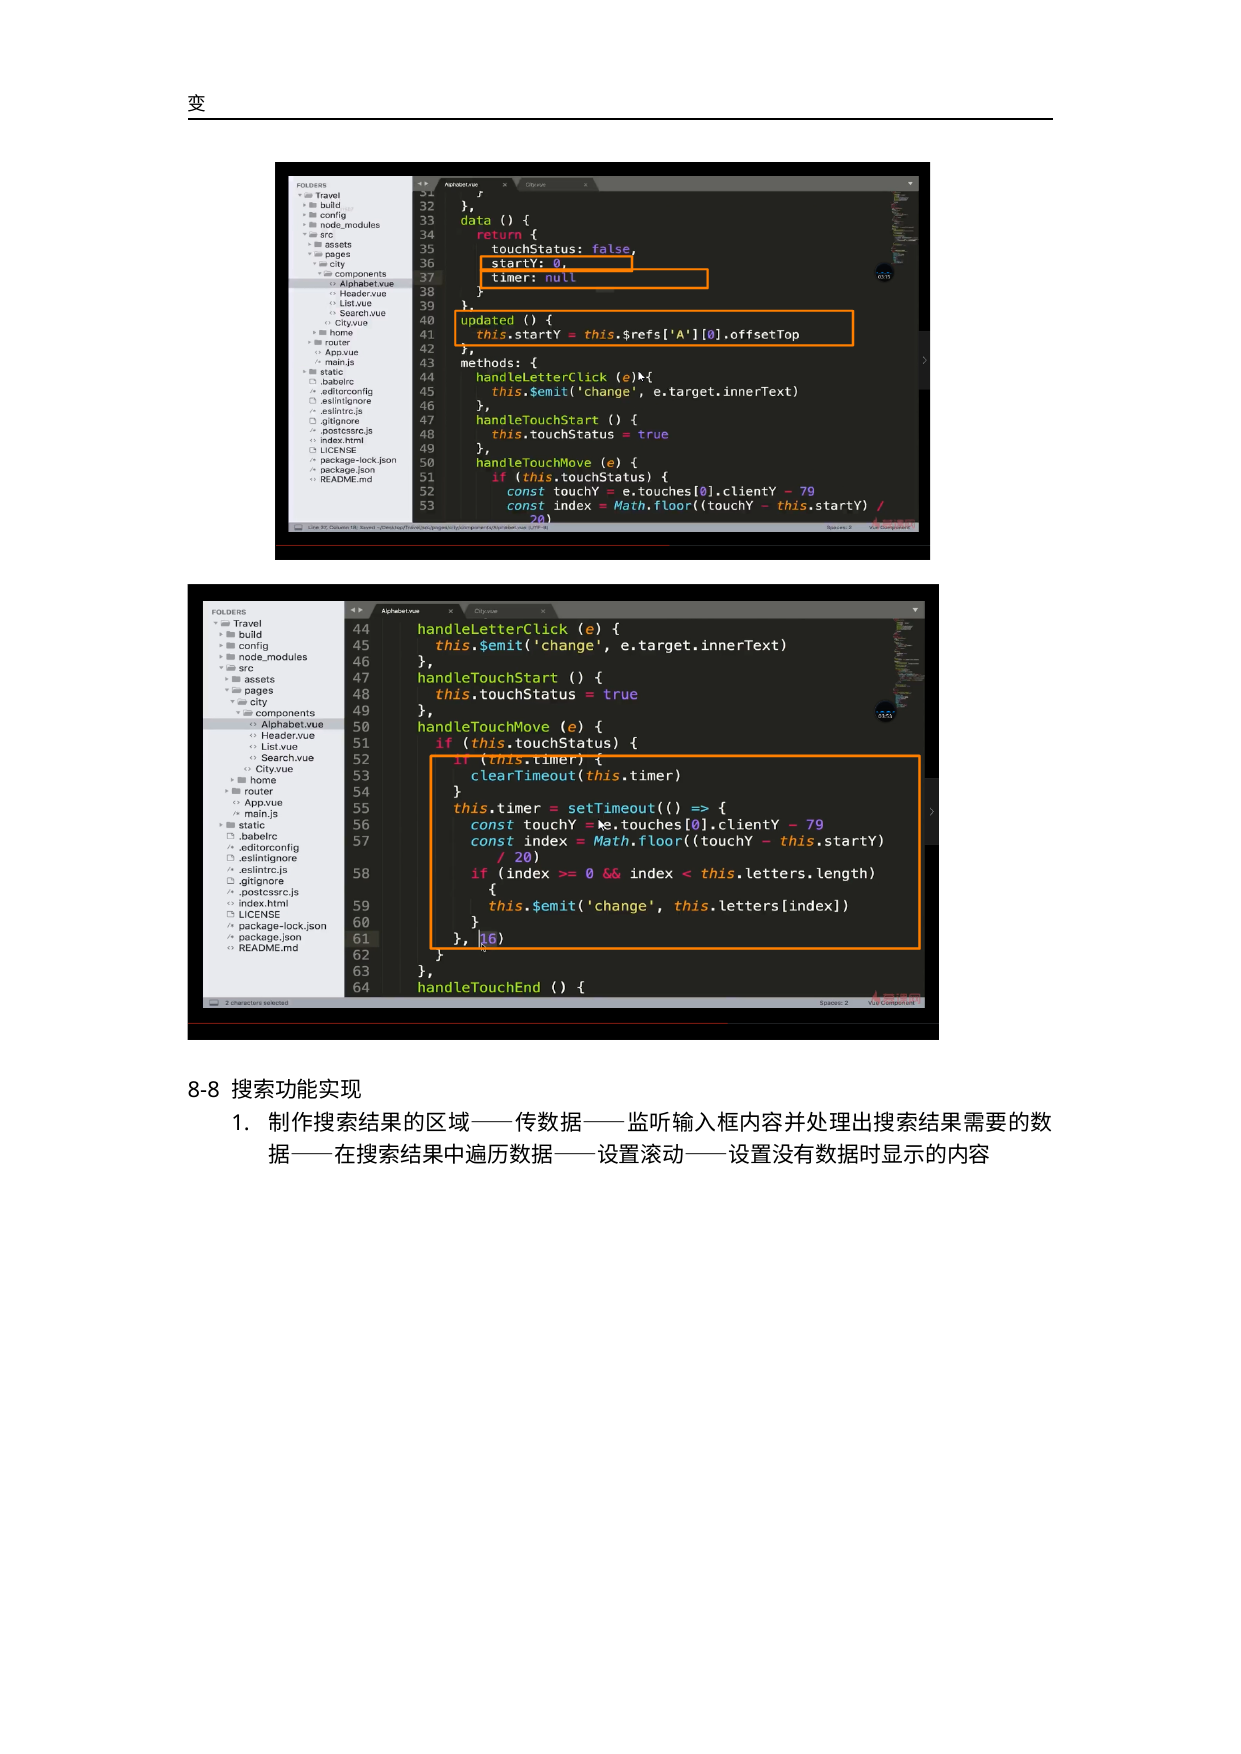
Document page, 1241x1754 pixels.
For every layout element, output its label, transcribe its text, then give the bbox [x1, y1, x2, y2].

list 制作搜索结果的区域——传数据——监听输入框内容并处理出搜索结果需要的数据——在搜索结果中遍历数据——设置滚动——设置没有数据时显示的内容 [231, 1104, 1053, 1169]
picture [187, 584, 939, 1040]
picture [275, 162, 931, 560]
text 8-8 搜索功能实现 [187, 1072, 1053, 1104]
